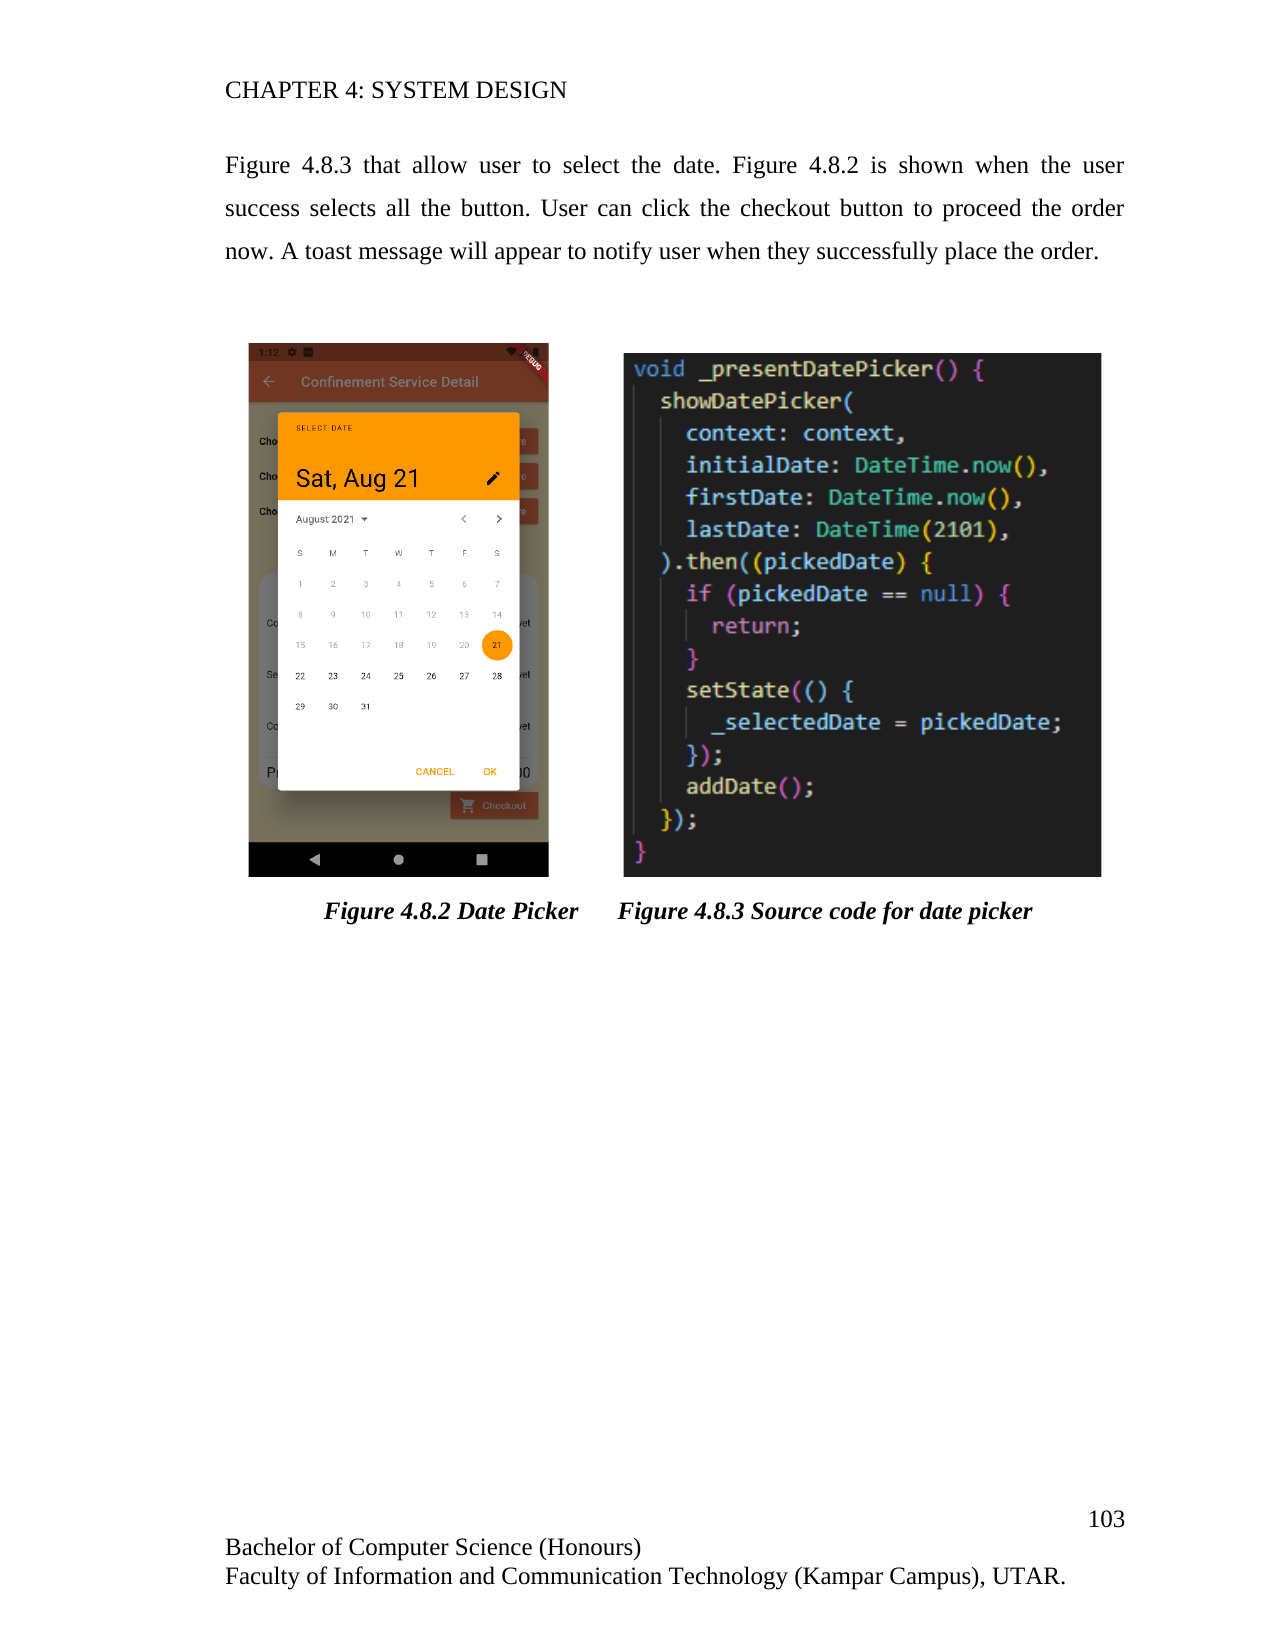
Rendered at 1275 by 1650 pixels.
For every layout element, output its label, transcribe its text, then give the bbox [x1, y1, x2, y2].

text Figure 4.8.2 Date Picker Figure 4.8.3 Source code for date picker [225, 896, 1125, 925]
picture [248, 343, 549, 877]
picture [623, 353, 1102, 877]
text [225, 150, 1125, 265]
